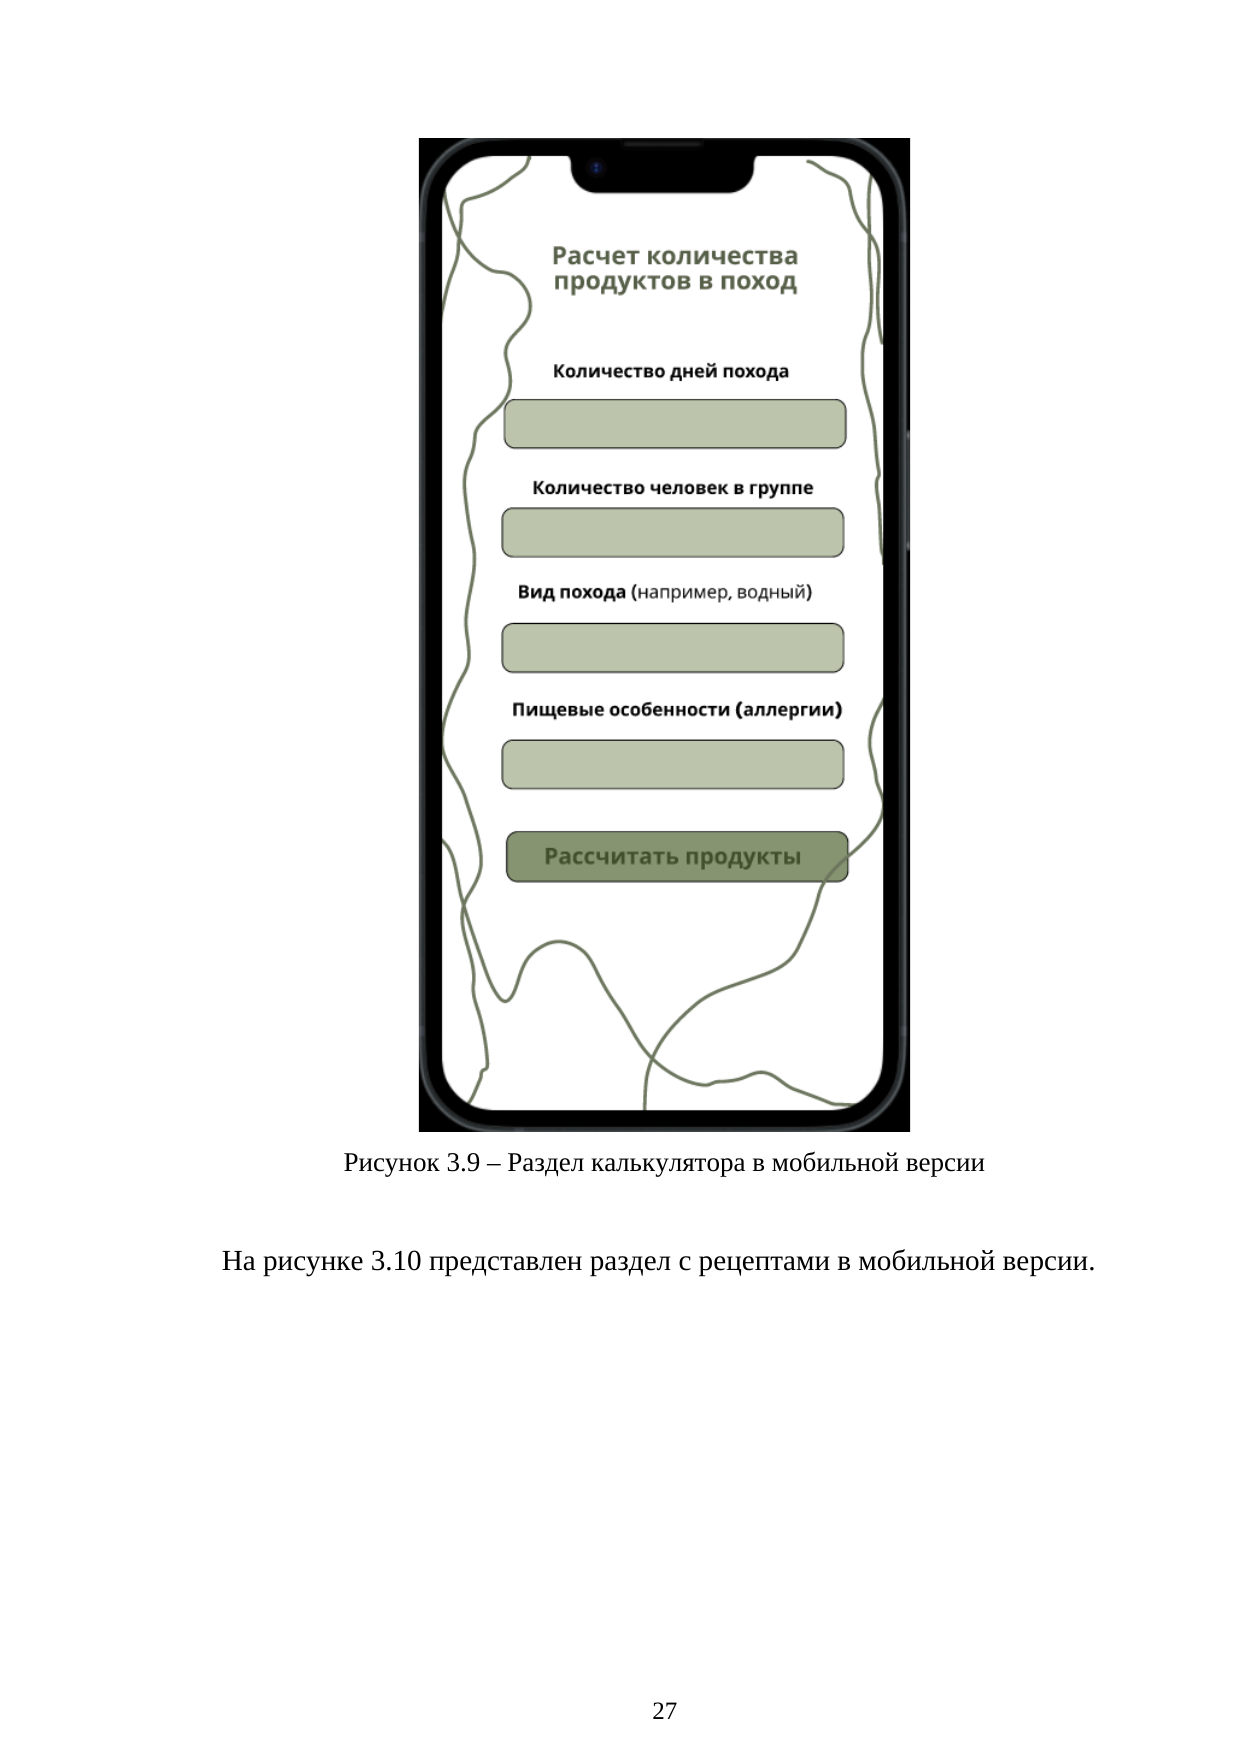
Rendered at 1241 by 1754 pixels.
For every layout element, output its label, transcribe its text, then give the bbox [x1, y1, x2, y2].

picture [418, 138, 911, 1132]
text На рисунке 3.10 представлен раздел с рецептами в мобильной версии. [148, 1243, 1181, 1277]
text Рисунок 3.9 – Раздел калькулятора в мобильной версии [148, 1146, 1181, 1177]
